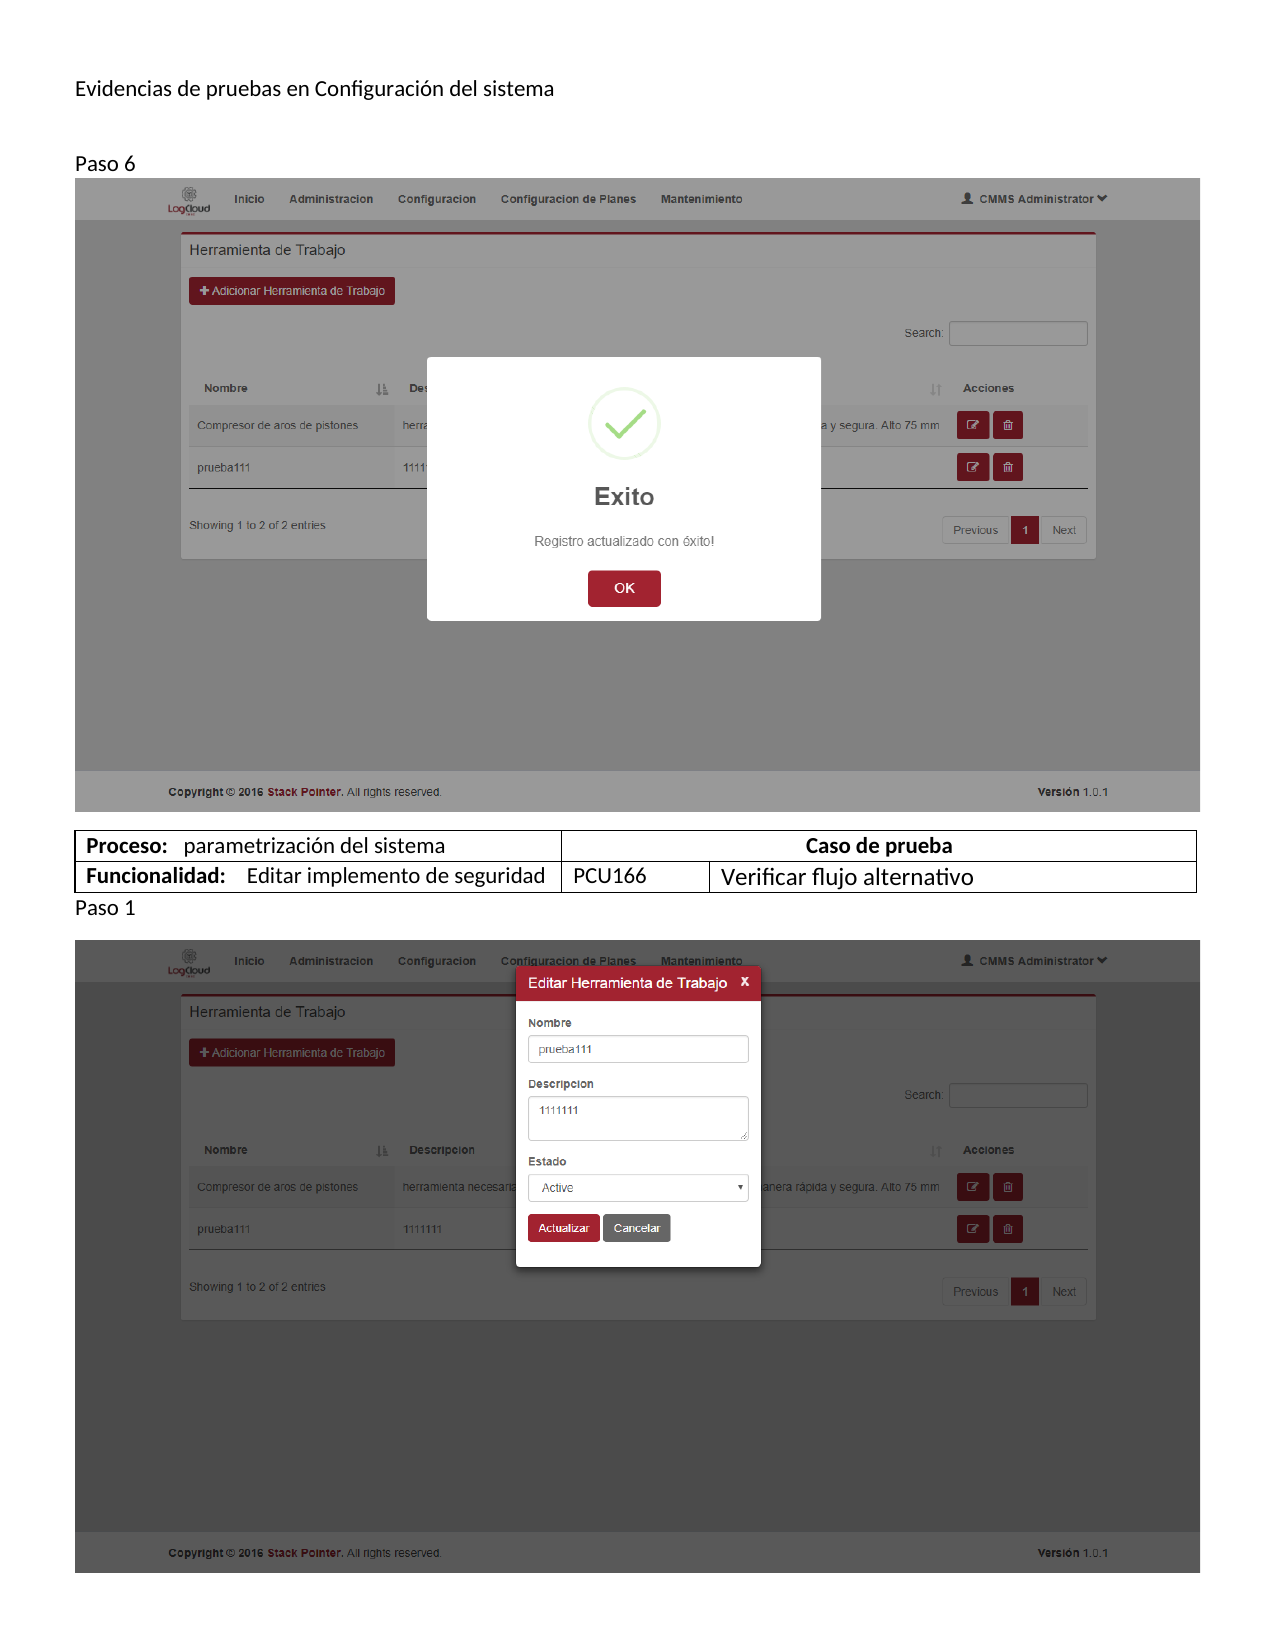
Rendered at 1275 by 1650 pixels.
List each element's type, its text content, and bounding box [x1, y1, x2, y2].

table_header Caso de prueba [562, 831, 1196, 861]
table_cell Funcionalidad: Editar implemento de seguridad [76, 862, 561, 892]
picture [75, 178, 1200, 812]
picture [75, 940, 1200, 1573]
table_cell Verificar flujo alternativo [710, 862, 1196, 892]
text Paso 6 [75, 149, 1200, 178]
table_cell PCU166 [562, 862, 709, 892]
table_header Proceso: parametrización del sistema [76, 831, 561, 861]
text Paso 1 [75, 893, 1200, 921]
